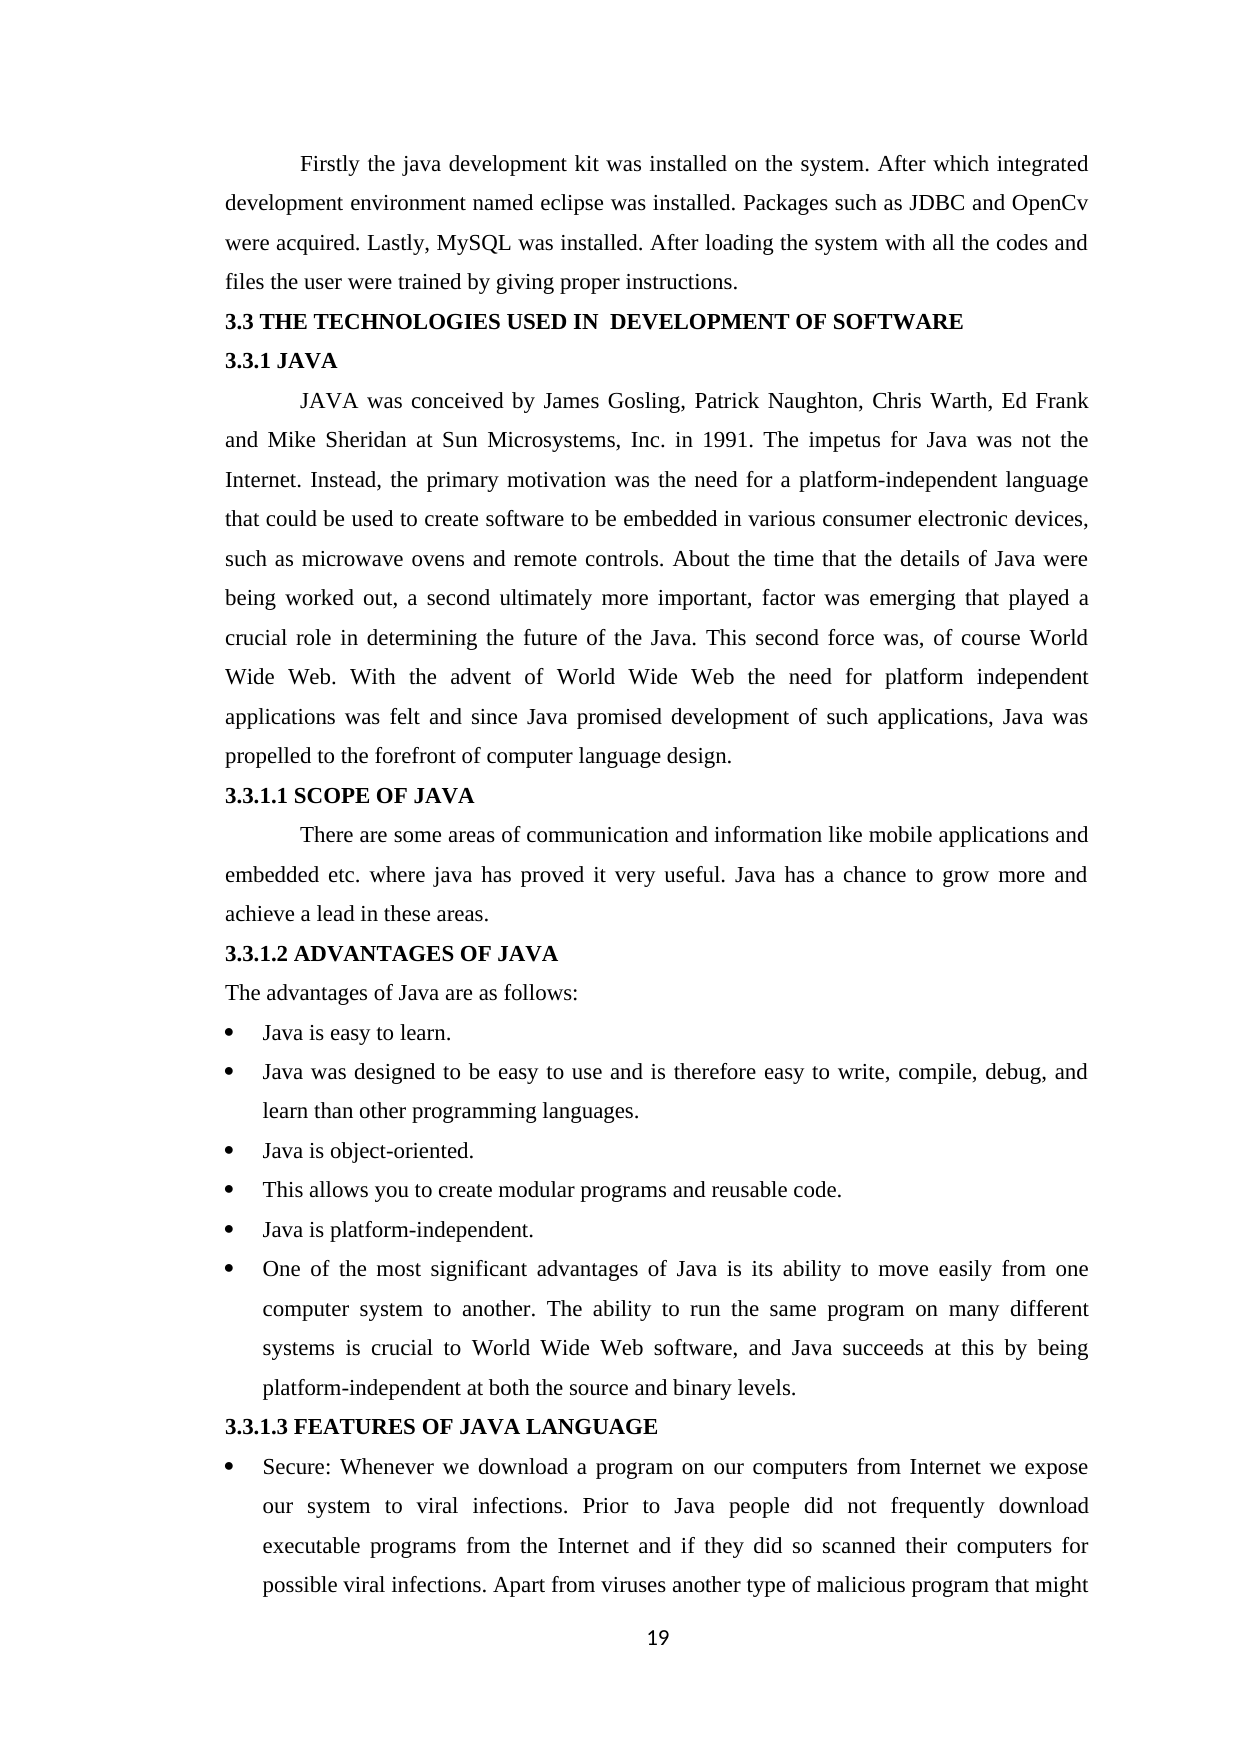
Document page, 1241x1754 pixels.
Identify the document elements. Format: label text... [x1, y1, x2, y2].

text JAVA was conceived by James Gosling, Patrick Naughton, Chris Warth, Ed Frank and Mike Sheridan at Sun Microsystems, Inc. in 1991. The impetus for Java was not the Internet. Instead, the primary motivation was the need for a platform-independent language that could be used to create software to be embedded in various consumer electronic devices, such as microwave ovens and remote controls. About the time that the details of Java were being worked out, a second ultimately more important, factor was emerging that played a crucial role in determining the future of the Java. This second force was, of course World Wide Web. With the advent of World Wide Web the need for platform independent applications was felt and since Java promised development of such applications, Java was propelled to the forefront of computer language design. [225, 387, 1090, 768]
text There are some areas of communication and information like mobile applications and embedded etc. where java has proved it very useful. Java has a chance to grow more and achieve a lead in these areas. [225, 821, 1090, 926]
list Java is easy to learn. [225, 1018, 1090, 1045]
text 3.3.1.1 SCOPE OF JAVA [225, 782, 1090, 808]
text Firstly the java development kit was installed on the system. After which integrated development environment named eclipse was installed. Packages such as JDBC and OpenCv were acquired. Lastly, MySQL was installed. After loading the system with all the codes and files the user were trained by giving proper instructions. [225, 150, 1090, 295]
list One of the most significant advantages of Java is its ability to move easily from one computer system to another. The ability to run the same program on many different systems is crucial to World Wide Web software, and Java succeeds at this by being platform-independent at both the source and binary levels. [225, 1255, 1090, 1400]
text 3.3.1.2 ADVANTAGES OF JAVA [225, 939, 1090, 966]
list Java was designed to be easy to use and is therefore easy to write, compile, debug, and learn than other programming languages. [225, 1058, 1090, 1124]
text The advantages of Java are as follows: [225, 979, 1090, 1005]
list Java is platform-independent. [225, 1216, 1090, 1242]
list Java is object-oriented. [225, 1137, 1090, 1163]
list This allows you to create modular programs and reusable code. [225, 1176, 1090, 1203]
text 3.3 THE TECHNOLOGIES USED IN DEVELOPMENT OF SOFTWARE [225, 308, 1090, 334]
text 3.3.1.3 FEATURES OF JAVA LANGUAGE [225, 1413, 1090, 1440]
text 3.3.1 JAVA [225, 347, 1090, 374]
